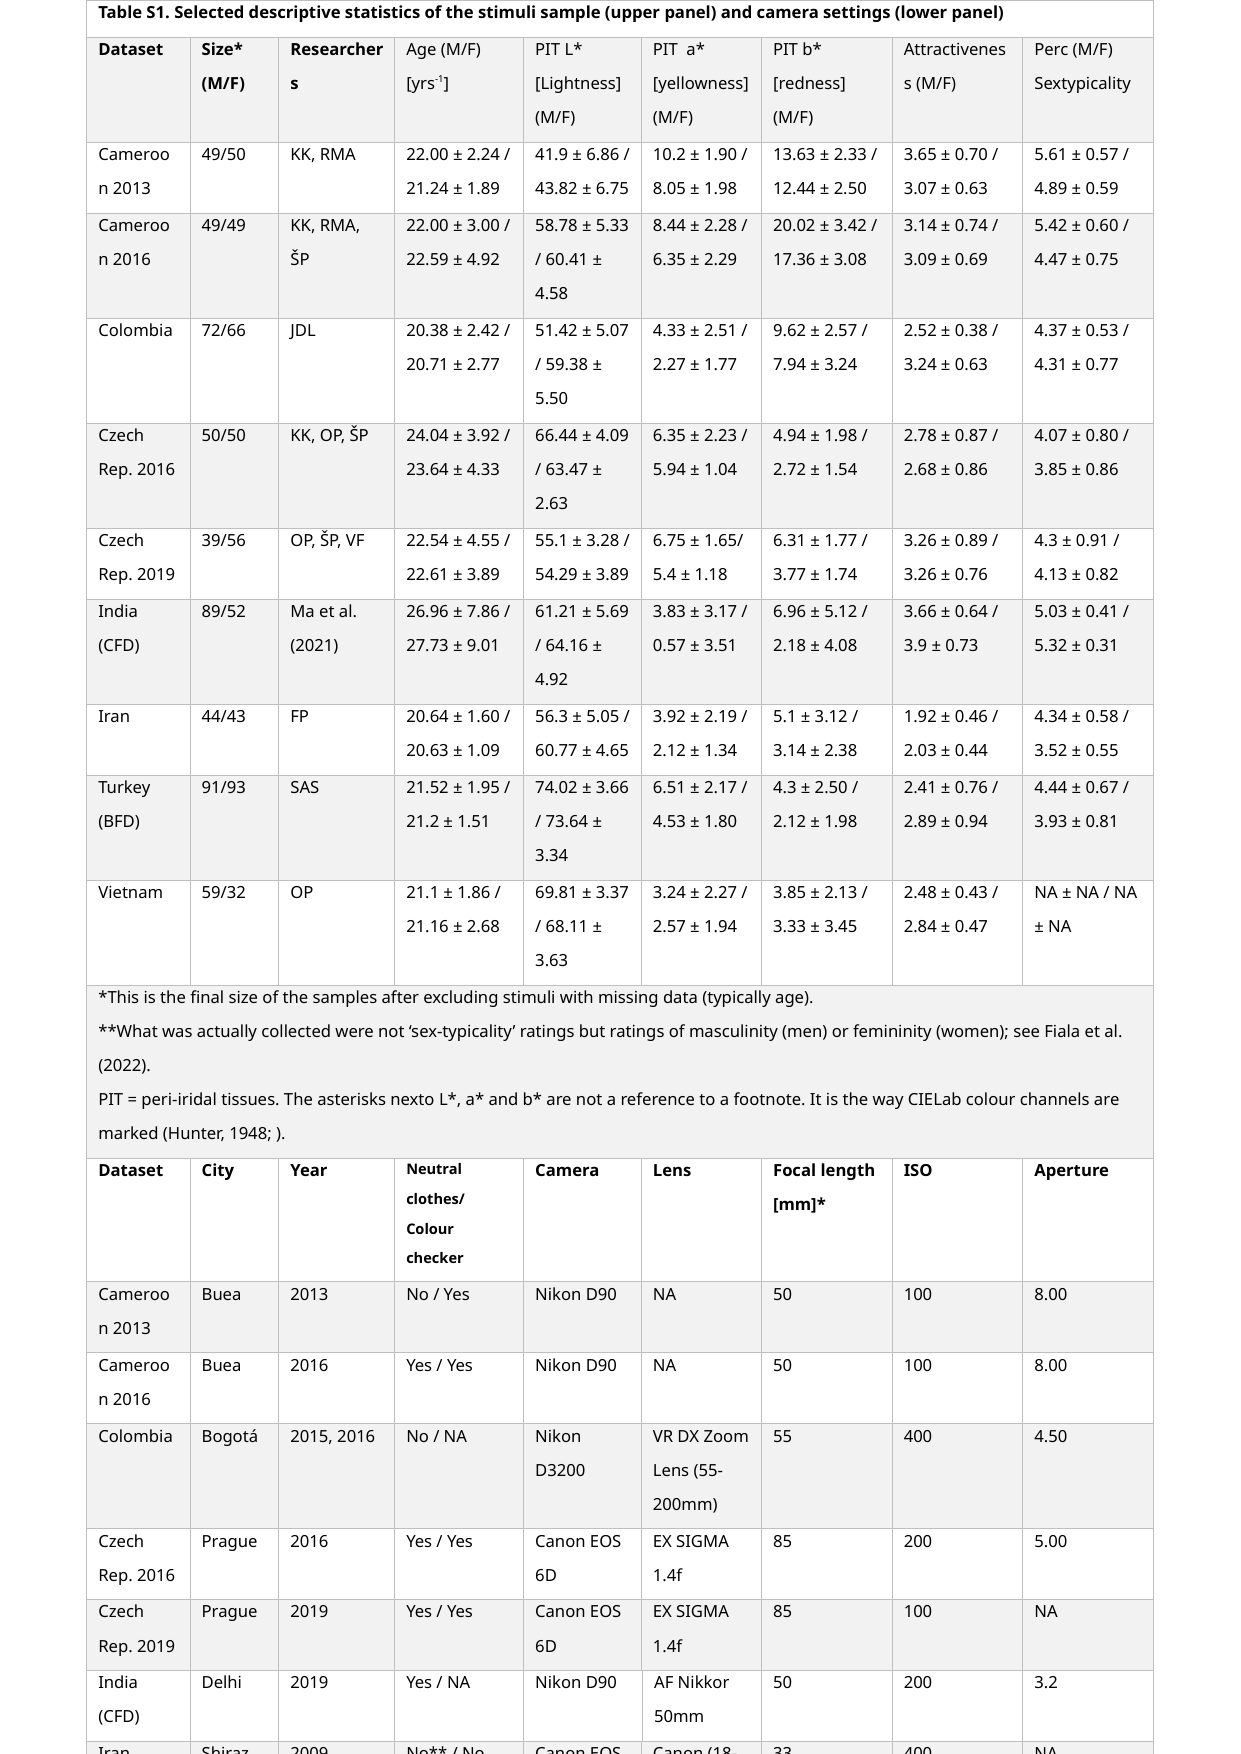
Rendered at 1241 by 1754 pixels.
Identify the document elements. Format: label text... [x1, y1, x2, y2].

table_cell 6.51 ± 2.17 / 4.53 ± 1.80 [642, 776, 761, 880]
table_cell PIT L* [Lightness] (M/F) [524, 38, 641, 142]
table_cell 3.66 ± 0.64 / 3.9 ± 0.73 [893, 600, 1022, 704]
table_cell Yes / Yes [395, 1353, 523, 1423]
table_cell Lens [642, 1159, 761, 1281]
table_cell Czech Rep. 2016 [87, 424, 190, 528]
table_cell 50 [762, 1671, 892, 1741]
table_cell 49/50 [191, 143, 278, 213]
table_cell Buea [191, 1282, 278, 1352]
table_cell 85 [762, 1529, 892, 1599]
table_cell 3.92 ± 2.19 / 2.12 ± 1.34 [642, 705, 761, 775]
table_cell 2019 [279, 1600, 394, 1670]
table_cell 4.94 ± 1.98 / 2.72 ± 1.54 [762, 424, 892, 528]
table_cell 2015, 2016 [279, 1424, 394, 1528]
table_cell 89/52 [191, 600, 278, 704]
table_cell India (CFD) [87, 600, 190, 704]
table_cell 6.31 ± 1.77 / 3.77 ± 1.74 [762, 529, 892, 599]
table_cell 4.44 ± 0.67 / 3.93 ± 0.81 [1023, 776, 1153, 880]
table_cell 55.1 ± 3.28 / 54.29 ± 3.89 [524, 529, 641, 599]
table_cell 8.00 [1023, 1353, 1153, 1423]
table_cell Size* (M/F) [191, 38, 278, 142]
table_cell Age (M/F) [yrs-1] [395, 38, 523, 142]
table_cell Czech Rep. 2016 [87, 1529, 190, 1599]
table_cell Attractiveness (M/F) [893, 38, 1022, 142]
table_cell 400 [893, 1424, 1022, 1528]
table_cell NA [1023, 1600, 1153, 1670]
table_cell Dataset [87, 1159, 190, 1281]
table_cell Aperture [1023, 1159, 1153, 1281]
table_cell 100 [893, 1353, 1022, 1423]
table_cell Canon EOS 6D [524, 1529, 641, 1599]
table_cell KK, OP, ŠP [279, 424, 394, 528]
table_cell Bogotá [191, 1424, 278, 1528]
table_cell 13.63 ± 2.33 / 12.44 ± 2.50 [762, 143, 892, 213]
table_cell FP [279, 705, 394, 775]
table_cell 50 [762, 1282, 892, 1352]
table_cell Researchers [279, 38, 394, 142]
table_cell Turkey (BFD) [87, 776, 190, 880]
table_cell 69.81 ± 3.37 / 68.11 ± 3.63 [524, 881, 641, 985]
table_cell 2013 [279, 1282, 394, 1352]
table_cell 2.48 ± 0.43 / 2.84 ± 0.47 [893, 881, 1022, 985]
table_cell Vietnam [87, 881, 190, 985]
table_cell Neutral clothes/ Colour checker [395, 1159, 523, 1281]
table_cell PIT b* [redness] (M/F) [762, 38, 892, 142]
table_cell 20.38 ± 2.42 / 20.71 ± 2.77 [395, 319, 523, 423]
table_cell 72/66 [191, 319, 278, 423]
table_cell 100 [893, 1600, 1022, 1670]
table_cell 3.24 ± 2.27 / 2.57 ± 1.94 [642, 881, 761, 985]
table_cell 4.3 ± 2.50 / 2.12 ± 1.98 [762, 776, 892, 880]
table_cell Nikon D3200 [524, 1424, 641, 1528]
table_cell City [191, 1159, 278, 1281]
table_cell No / NA [395, 1424, 523, 1528]
table_cell 3.26 ± 0.89 / 3.26 ± 0.76 [893, 529, 1022, 599]
table_cell NA [642, 1282, 761, 1352]
table_cell 5.42 ± 0.60 / 4.47 ± 0.75 [1023, 214, 1153, 318]
table_cell SAS [279, 776, 394, 880]
table_cell 6.75 ± 1.65/ 5.4 ± 1.18 [642, 529, 761, 599]
table_cell Nikon D90 [524, 1671, 642, 1741]
table_cell PIT a* [yellowness] (M/F) [642, 38, 761, 142]
table_cell No / Yes [395, 1282, 523, 1352]
table_cell 61.21 ± 5.69 / 64.16 ± 4.92 [524, 600, 641, 704]
table_cell Nikon D90 [524, 1282, 641, 1352]
table_cell 39/56 [191, 529, 278, 599]
table_cell 55 [762, 1424, 892, 1528]
table_cell 2016 [279, 1529, 394, 1599]
table_cell Nikon D90 [524, 1353, 641, 1423]
table_cell Year [279, 1159, 394, 1281]
table_cell 3.83 ± 3.17 / 0.57 ± 3.51 [642, 600, 761, 704]
table_cell EX SIGMA 1.4f [642, 1600, 761, 1670]
table_cell 26.96 ± 7.86 / 27.73 ± 9.01 [395, 600, 523, 704]
table_cell 5.00 [1023, 1529, 1153, 1599]
table_cell Yes / NA [395, 1671, 523, 1741]
table_cell 56.3 ± 5.05 / 60.77 ± 4.65 [524, 705, 641, 775]
table_cell 9.62 ± 2.57 / 7.94 ± 3.24 [762, 319, 892, 423]
table_cell 44/43 [191, 705, 278, 775]
table_cell 4.37 ± 0.53 / 4.31 ± 0.77 [1023, 319, 1153, 423]
table_cell Ma et al. (2021) [279, 600, 394, 704]
table_cell KK, RMA [279, 143, 394, 213]
table_cell NA ± NA / NA ± NA [1023, 881, 1153, 985]
table_cell 20.64 ± 1.60 / 20.63 ± 1.09 [395, 705, 523, 775]
table_cell 50/50 [191, 424, 278, 528]
table_cell 22.00 ± 3.00 / 22.59 ± 4.92 [395, 214, 523, 318]
table_cell Yes / Yes [395, 1529, 523, 1599]
table_cell *This is the final size of the samples after excluding stimuli with missing data (typically age). **What was actually collected were not ‘sex-typicality’ ratings but ratings of masculinity (men) or femininity (women); see Fiala et al. (2022). PIT = peri-iridal tissues. The asterisks nexto L*, a* and b* are not a reference to a footnote. It is the way CIELab colour channels are marked (Hunter, 1948; ). [87, 986, 1153, 1158]
table_cell Perc (M/F) Sextypicality [1023, 38, 1153, 142]
table_cell 51.42 ± 5.07 / 59.38 ± 5.50 [524, 319, 641, 423]
table_cell Dataset [87, 38, 190, 142]
table_cell 4.50 [1023, 1424, 1153, 1528]
table_cell 22.54 ± 4.55 / 22.61 ± 3.89 [395, 529, 523, 599]
table_cell 8.44 ± 2.28 / 6.35 ± 2.29 [642, 214, 761, 318]
table_cell Cameroon 2016 [87, 1353, 190, 1423]
table_cell 4.33 ± 2.51 / 2.27 ± 1.77 [642, 319, 761, 423]
table_cell ISO [893, 1159, 1022, 1281]
table_cell 2.41 ± 0.76 / 2.89 ± 0.94 [893, 776, 1022, 880]
table_cell 22.00 ± 2.24 / 21.24 ± 1.89 [395, 143, 523, 213]
table_cell Buea [191, 1353, 278, 1423]
table_cell Czech Rep. 2019 [87, 1600, 190, 1670]
table_cell Iran [87, 705, 190, 775]
table_cell 59/32 [191, 881, 278, 985]
table_cell Prague [191, 1529, 278, 1599]
table_cell 41.9 ± 6.86 / 43.82 ± 6.75 [524, 143, 641, 213]
table_cell EX SIGMA 1.4f [642, 1529, 761, 1599]
table_cell 4.34 ± 0.58 / 3.52 ± 0.55 [1023, 705, 1153, 775]
table_cell 50 [762, 1353, 892, 1423]
table_cell 91/93 [191, 776, 278, 880]
table_cell Cameroon 2016 [87, 214, 190, 318]
table_cell 8.00 [1023, 1282, 1153, 1352]
table_cell 4.07 ± 0.80 / 3.85 ± 0.86 [1023, 424, 1153, 528]
table_cell 74.02 ± 3.66 / 73.64 ± 3.34 [524, 776, 641, 880]
table_cell 2016 [279, 1353, 394, 1423]
table_cell 3.14 ± 0.74 / 3.09 ± 0.69 [893, 214, 1022, 318]
table_cell 49/49 [191, 214, 278, 318]
table_cell OP [279, 881, 394, 985]
table_cell 85 [762, 1600, 892, 1670]
table_cell KK, RMA, ŠP [279, 214, 394, 318]
table_cell 3.85 ± 2.13 / 3.33 ± 3.45 [762, 881, 892, 985]
table_cell 21.52 ± 1.95 / 21.2 ± 1.51 [395, 776, 523, 880]
table_cell 20.02 ± 3.42 / 17.36 ± 3.08 [762, 214, 892, 318]
table_cell India (CFD) [87, 1671, 190, 1741]
table_cell 6.35 ± 2.23 / 5.94 ± 1.04 [642, 424, 761, 528]
table_cell 200 [893, 1671, 1022, 1741]
table_cell 5.1 ± 3.12 / 3.14 ± 2.38 [762, 705, 892, 775]
table_cell Camera [524, 1159, 641, 1281]
table_cell Yes / Yes [395, 1600, 523, 1670]
table_cell 2019 [279, 1671, 394, 1741]
table_cell 100 [893, 1282, 1022, 1352]
table_cell Czech Rep. 2019 [87, 529, 190, 599]
table_cell 2.78 ± 0.87 / 2.68 ± 0.86 [893, 424, 1022, 528]
table_cell 24.04 ± 3.92 / 23.64 ± 4.33 [395, 424, 523, 528]
table_cell 2.52 ± 0.38 / 3.24 ± 0.63 [893, 319, 1022, 423]
table_cell Colombia [87, 319, 190, 423]
table_cell 21.1 ± 1.86 / 21.16 ± 2.68 [395, 881, 523, 985]
table_cell 10.2 ± 1.90 / 8.05 ± 1.98 [642, 143, 761, 213]
table_cell Cameroon 2013 [87, 1282, 190, 1352]
table_cell 5.03 ± 0.41 / 5.32 ± 0.31 [1023, 600, 1153, 704]
table_cell 3.65 ± 0.70 / 3.07 ± 0.63 [893, 143, 1022, 213]
table_cell 1.92 ± 0.46 / 2.03 ± 0.44 [893, 705, 1022, 775]
table_cell 6.96 ± 5.12 / 2.18 ± 4.08 [762, 600, 892, 704]
table_cell JDL [279, 319, 394, 423]
table_cell Colombia [87, 1424, 190, 1528]
table_cell VR DX Zoom Lens (55-200mm) [642, 1424, 761, 1528]
table_cell Cameroon 2013 [87, 143, 190, 213]
table_cell 200 [893, 1529, 1022, 1599]
table_cell Prague [191, 1600, 278, 1670]
table_cell 58.78 ± 5.33 / 60.41 ± 4.58 [524, 214, 641, 318]
table_cell 3.2 [1023, 1671, 1153, 1741]
table_cell 4.3 ± 0.91 / 4.13 ± 0.82 [1023, 529, 1153, 599]
table_cell OP, ŠP, VF [279, 529, 394, 599]
table_cell 5.61 ± 0.57 / 4.89 ± 0.59 [1023, 143, 1153, 213]
table_header Table S1. Selected descriptive statistics of the stimuli sample (upper panel) and camera settings (lower panel) [87, 1, 1153, 37]
table_cell NA [642, 1353, 761, 1423]
table_cell 66.44 ± 4.09 / 63.47 ± 2.63 [524, 424, 641, 528]
table_cell Delhi [191, 1671, 278, 1741]
table_cell Canon EOS 6D [524, 1600, 641, 1670]
table_cell Focal length [mm]* [762, 1159, 892, 1281]
table_cell AF Nikkor 50mm [643, 1671, 761, 1741]
